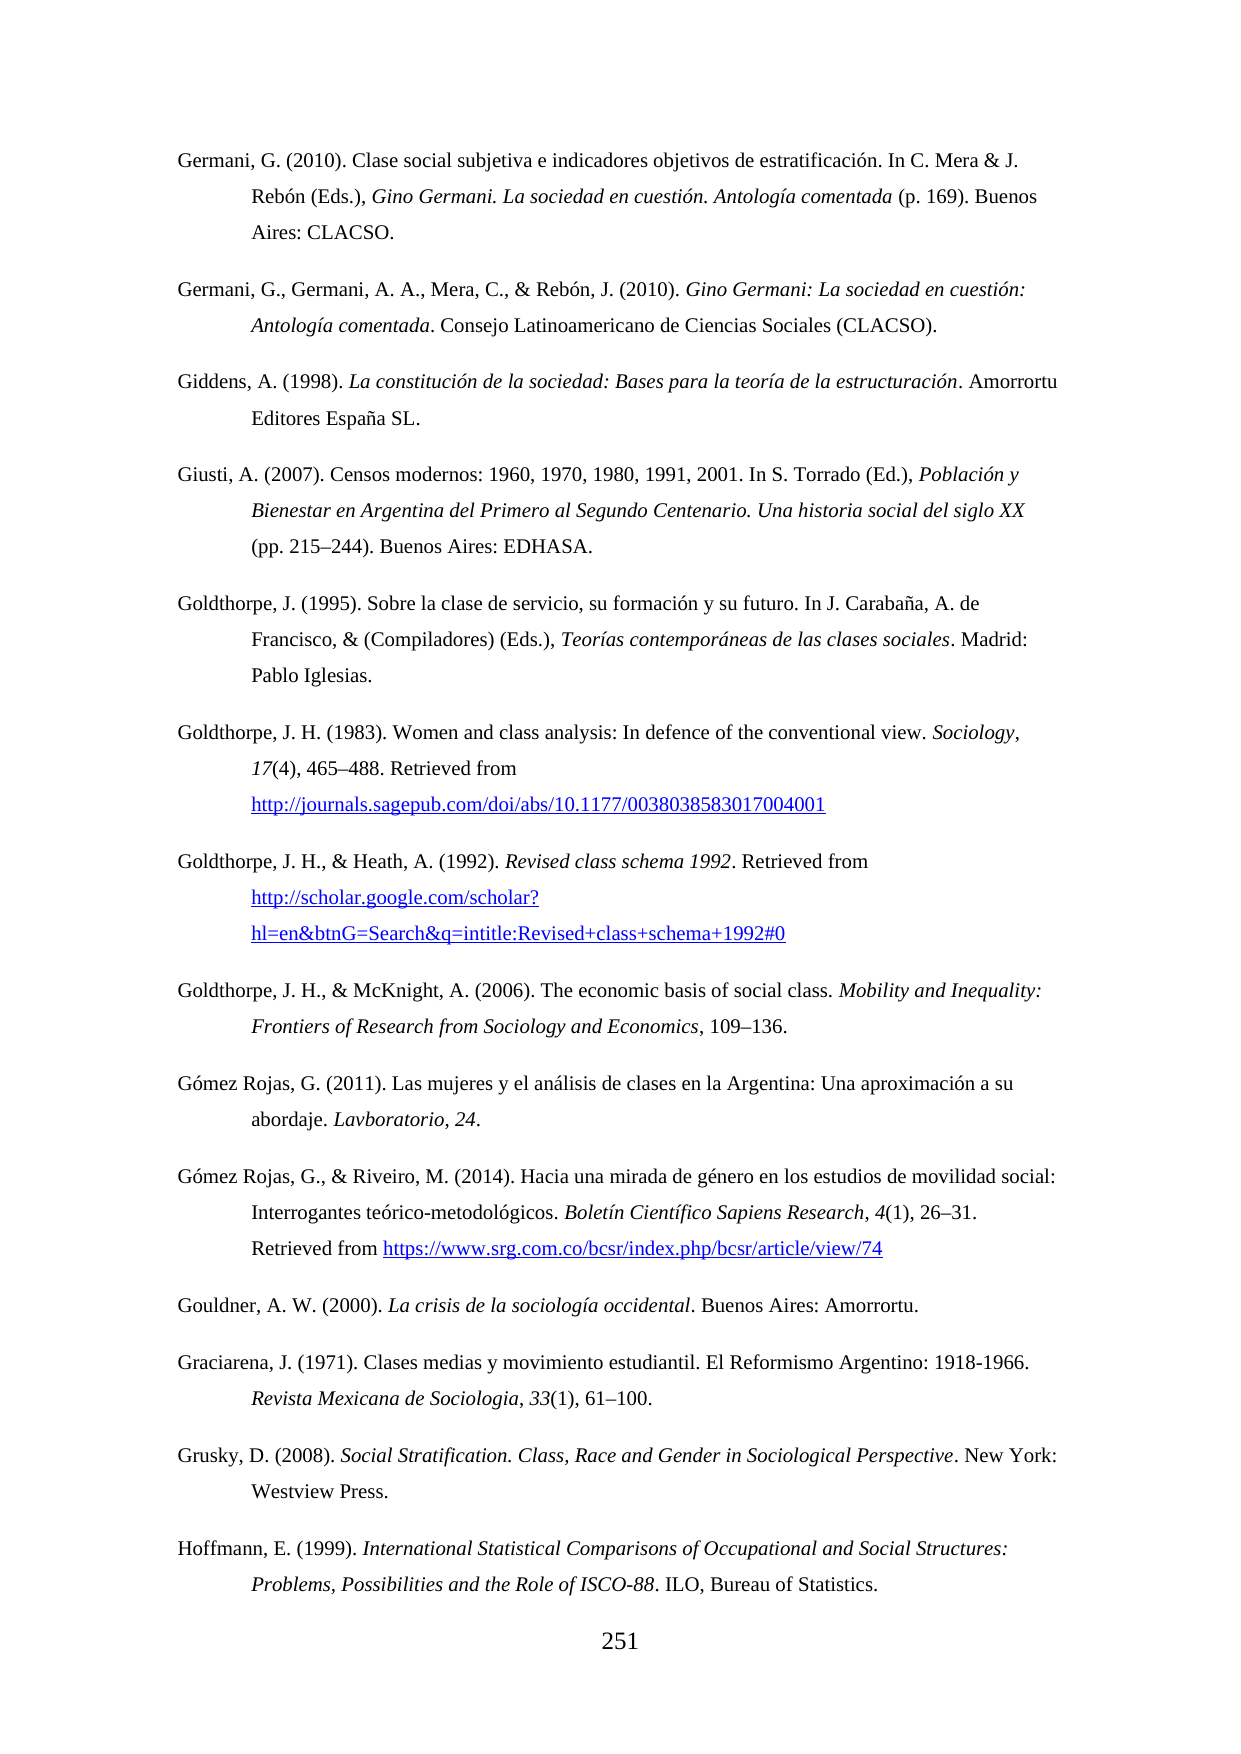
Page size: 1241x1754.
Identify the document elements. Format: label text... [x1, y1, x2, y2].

text Hoffmann, E. (1999). International Statistical Comparisons of Occupational and Social Structures: Problems, Possibilities and the Role of ISCO-88. ILO, Bureau of Statistics. [177, 1536, 1063, 1596]
text Grusky, D. (2008). Social Stratification. Class, Race and Gender in Sociological Perspective. New York: Westview Press. [177, 1443, 1063, 1503]
text Gouldner, A. W. (2000). La crisis de la sociología occidental. Buenos Aires: Amorrortu. [177, 1293, 1063, 1317]
text Gómez Rojas, G., & Riveiro, M. (2014). Hacia una mirada de género en los estudios de movilidad social: Interrogantes teórico-metodológicos. Boletín Científico Sapiens Research, 4(1), 26–31. Retrieved from https://www.srg.com.co/bcsr/index.php/bcsr/article/view/74 [177, 1164, 1063, 1260]
text Germani, G. (2010). Clase social subjetiva e indicadores objetivos de estratificación. In C. Mera & J. Rebón (Eds.), Gino Germani. La sociedad en cuestión. Antología comentada (p. 169). Buenos Aires: CLACSO. [177, 148, 1063, 244]
text Graciarena, J. (1971). Clases medias y movimiento estudiantil. El Reformismo Argentino: 1918-1966. Revista Mexicana de Sociologia, 33(1), 61–100. [177, 1350, 1063, 1410]
text Goldthorpe, J. (1995). Sobre la clase de servicio, su formación y su futuro. In J. Carabaña, A. de Francisco, & (Compiladores) (Eds.), Teorías contemporáneas de las clases sociales. Madrid: Pablo Iglesias. [177, 591, 1063, 687]
text Gómez Rojas, G. (2011). Las mujeres y el análisis de clases en la Argentina: Una aproximación a su abordaje. Lavboratorio, 24. [177, 1071, 1063, 1131]
text Goldthorpe, J. H., & Heath, A. (1992). Revised class schema 1992. Retrieved from http://scholar.google.com/scholar?hl=en&btnG=Search&q=intitle:Revised+class+schema+1992#0 [177, 849, 1063, 945]
text Goldthorpe, J. H., & McKnight, A. (2006). The economic basis of social class. Mobility and Inequality: Frontiers of Research from Sociology and Economics, 109–136. [177, 978, 1063, 1038]
text Giusti, A. (2007). Censos modernos: 1960, 1970, 1980, 1991, 2001. In S. Torrado (Ed.), Población y Bienestar en Argentina del Primero al Segundo Centenario. Una historia social del siglo XX (pp. 215–244). Buenos Aires: EDHASA. [177, 462, 1063, 558]
text Germani, G., Germani, A. A., Mera, C., & Rebón, J. (2010). Gino Germani: La sociedad en cuestión: Antología comentada. Consejo Latinoamericano de Ciencias Sociales (CLACSO). [177, 277, 1063, 337]
text Goldthorpe, J. H. (1983). Women and class analysis: In defence of the conventional view. Sociology, 17(4), 465–488. Retrieved from http://journals.sagepub.com/doi/abs/10.1177/0038038583017004001 [177, 720, 1063, 816]
text Giddens, A. (1998). La constitución de la sociedad: Bases para la teoría de la estructuración. Amorrortu Editores España SL. [177, 369, 1063, 429]
